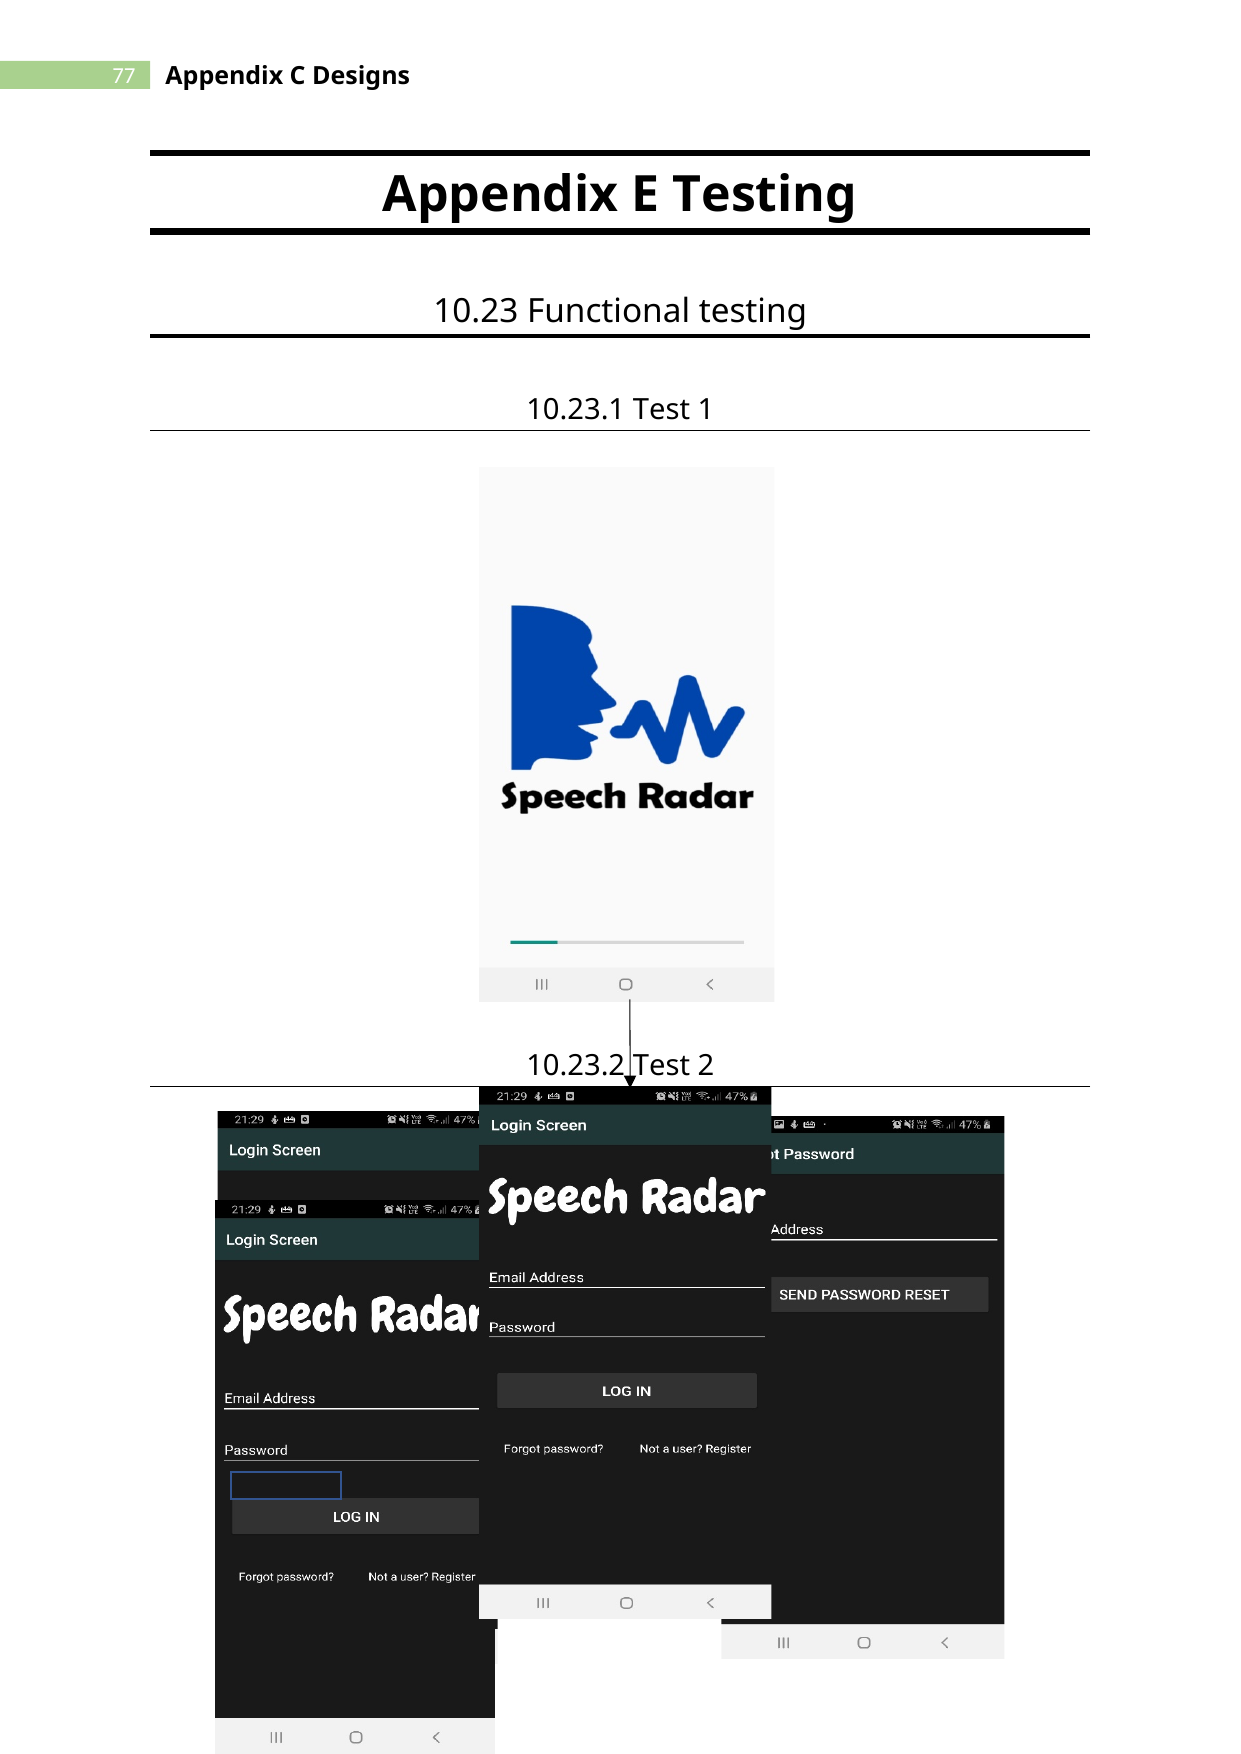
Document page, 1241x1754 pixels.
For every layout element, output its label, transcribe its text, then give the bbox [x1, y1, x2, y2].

subtitle Appendix E Testing [150, 156, 1090, 228]
picture [213, 1087, 1005, 1750]
subtitle Test 2 [631, 1044, 1090, 1086]
subtitle Test 2 [150, 1044, 629, 1086]
picture [477, 467, 775, 999]
subtitle Test 1 [150, 388, 1090, 430]
subtitle Functional testing [150, 287, 1090, 334]
